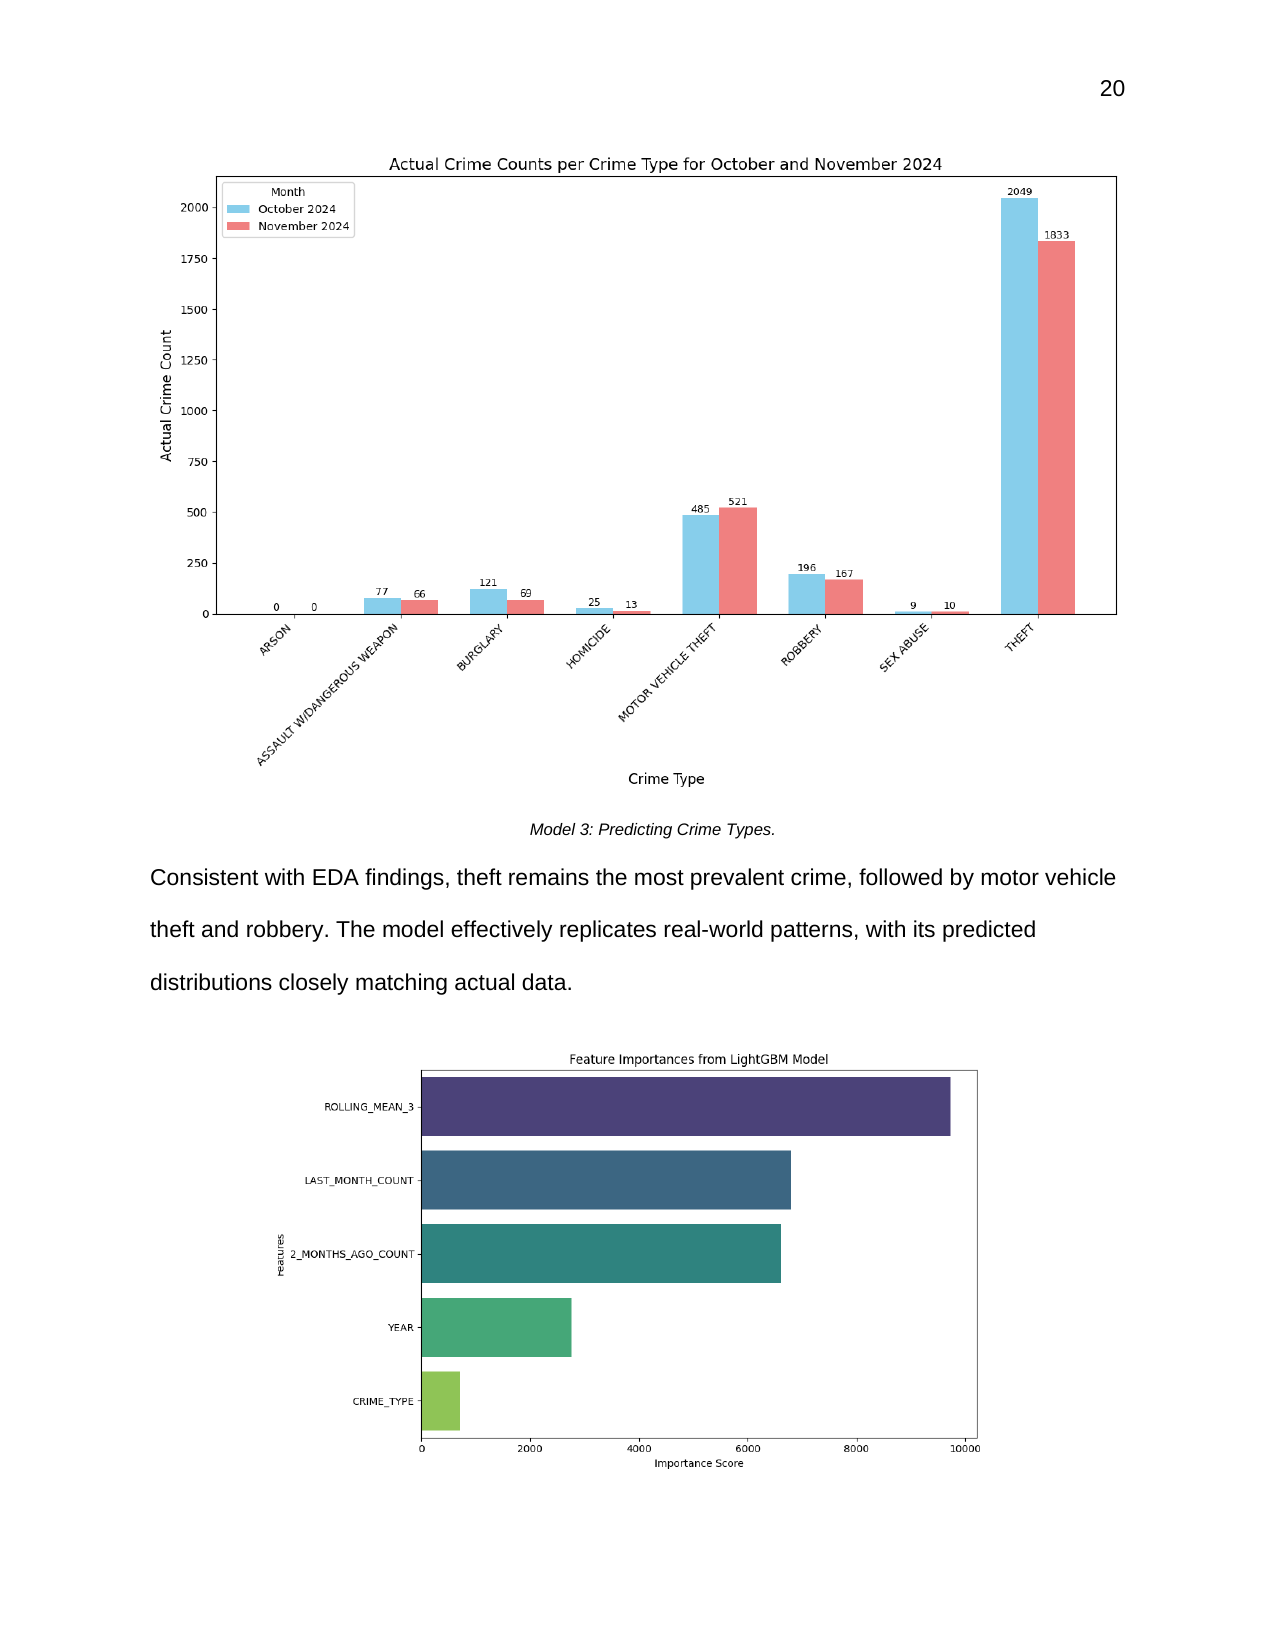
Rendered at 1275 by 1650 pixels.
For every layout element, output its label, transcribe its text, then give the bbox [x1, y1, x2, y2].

text Model 3: Predicting Crime Types. [150, 819, 1125, 839]
picture [152, 150, 1123, 795]
picture [277, 1046, 988, 1476]
text Consistent with EDA findings, theft remains the most prevalent crime, followed by motor vehicle theft and robbery. The model effectively replicates real-world patterns, with its predicted distributions closely matching actual data. [150, 864, 1125, 995]
